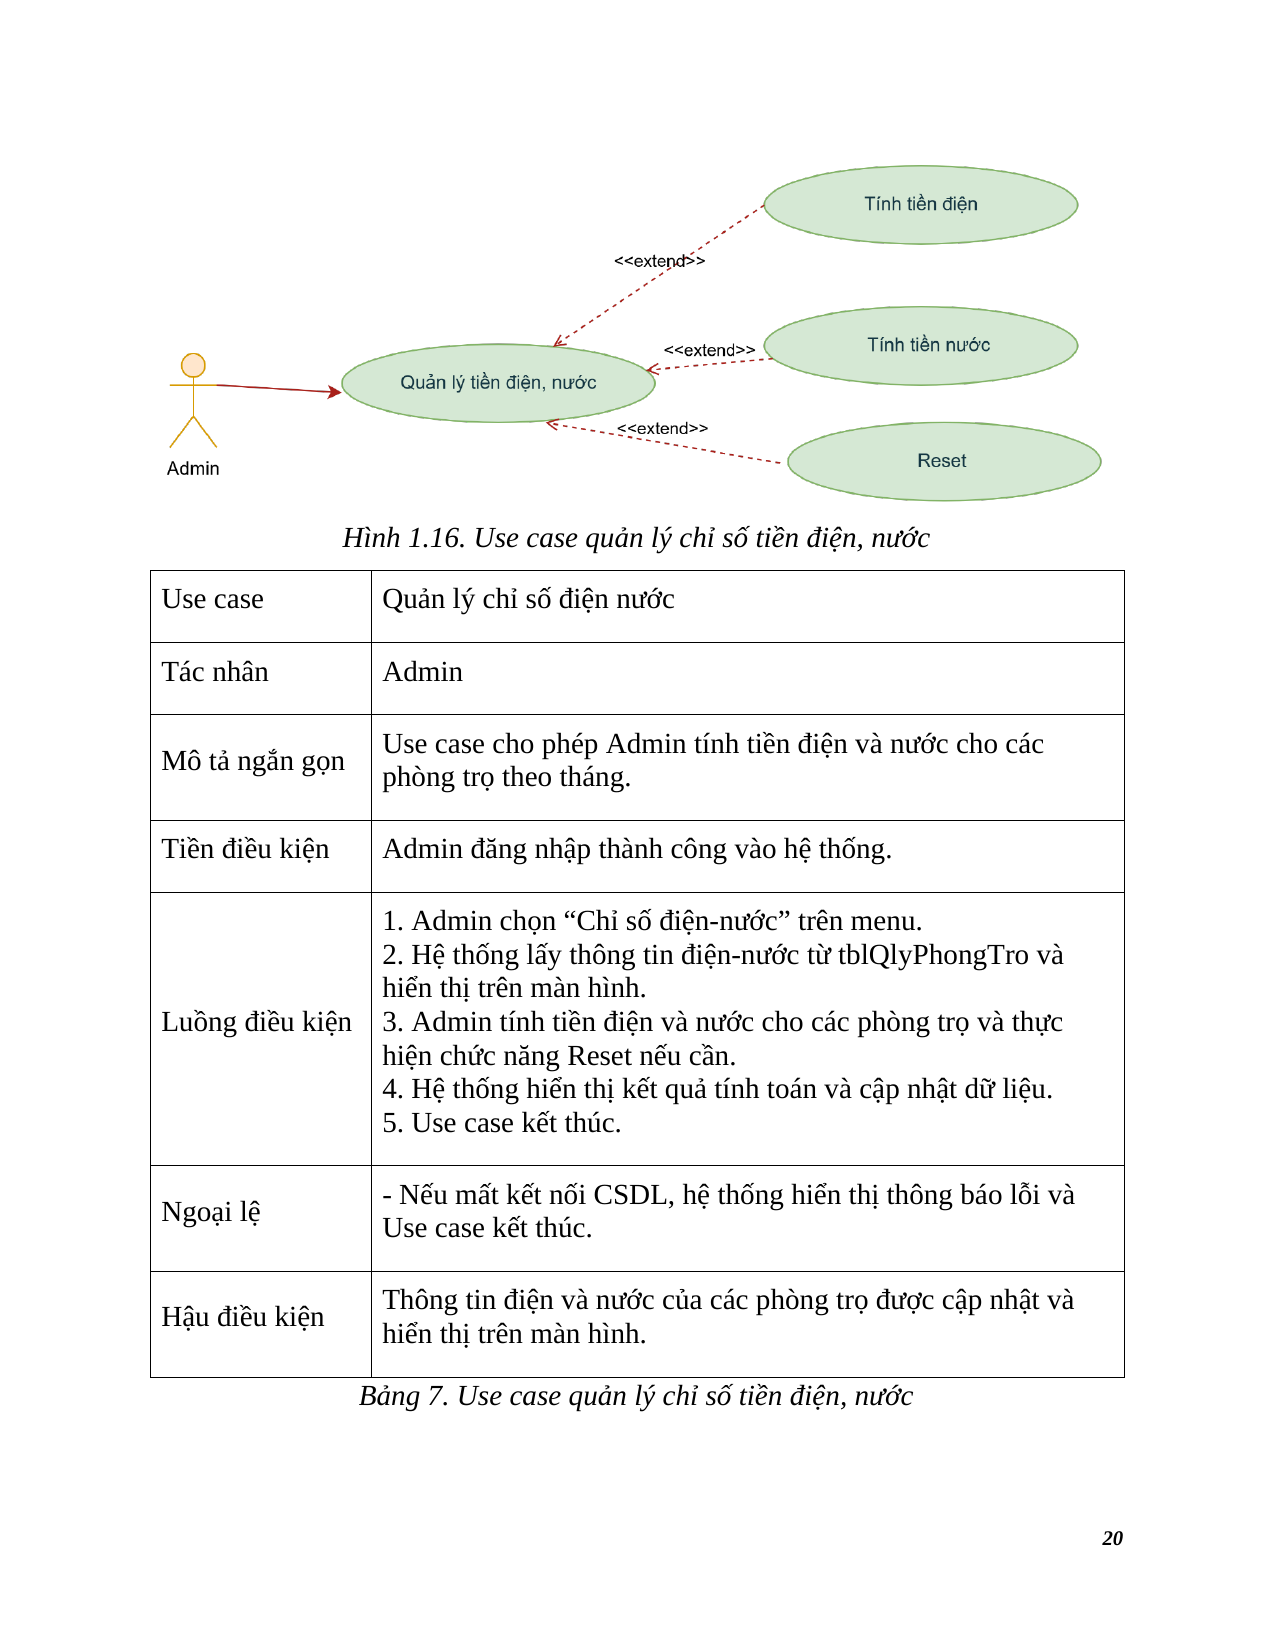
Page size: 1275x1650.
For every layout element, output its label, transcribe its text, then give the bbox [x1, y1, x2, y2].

table_cell Thông tin điện và nước của các phòng trọ được cập nhật và hiển thị trên màn hình. [372, 1272, 1124, 1377]
table_header Quản lý chỉ số điện nước [372, 571, 1124, 642]
table_cell Hậu điều kiện [151, 1272, 371, 1377]
picture [150, 150, 1117, 520]
table_cell Ngoại lệ [151, 1166, 371, 1271]
text Hình 1.16. Use case quản lý chỉ số tiền điện, nước [150, 520, 1125, 553]
table_cell Admin đăng nhập thành công vào hệ thống. [372, 821, 1124, 892]
table_cell Tiền điều kiện [151, 821, 371, 892]
table_cell Luồng điều kiện [151, 893, 371, 1165]
table_cell Admin [372, 643, 1124, 714]
table_header Use case [151, 571, 371, 642]
text Bảng 7. Use case quản lý chỉ số tiền điện, nước [150, 1378, 1125, 1411]
table_cell 1. Admin chọn “Chỉ số điện-nước” trên menu. 2. Hệ thống lấy thông tin điện-nước từ tblQlyPhongTro và hiển thị trên màn hình. 3. Admin tính tiền điện và nước cho các phòng trọ và thực hiện chức năng Reset nếu cần. 4. Hệ thống hiển thị kết quả tính toán và cập nhật dữ liệu. 5. Use case kết thúc. [372, 893, 1124, 1165]
table_cell Tác nhân [151, 643, 371, 714]
table_cell - Nếu mất kết nối CSDL, hệ thống hiển thị thông báo lỗi và Use case kết thúc. [372, 1166, 1124, 1271]
table_cell Use case cho phép Admin tính tiền điện và nước cho các phòng trọ theo tháng. [372, 715, 1124, 820]
table_cell Mô tả ngắn gọn [151, 715, 371, 820]
